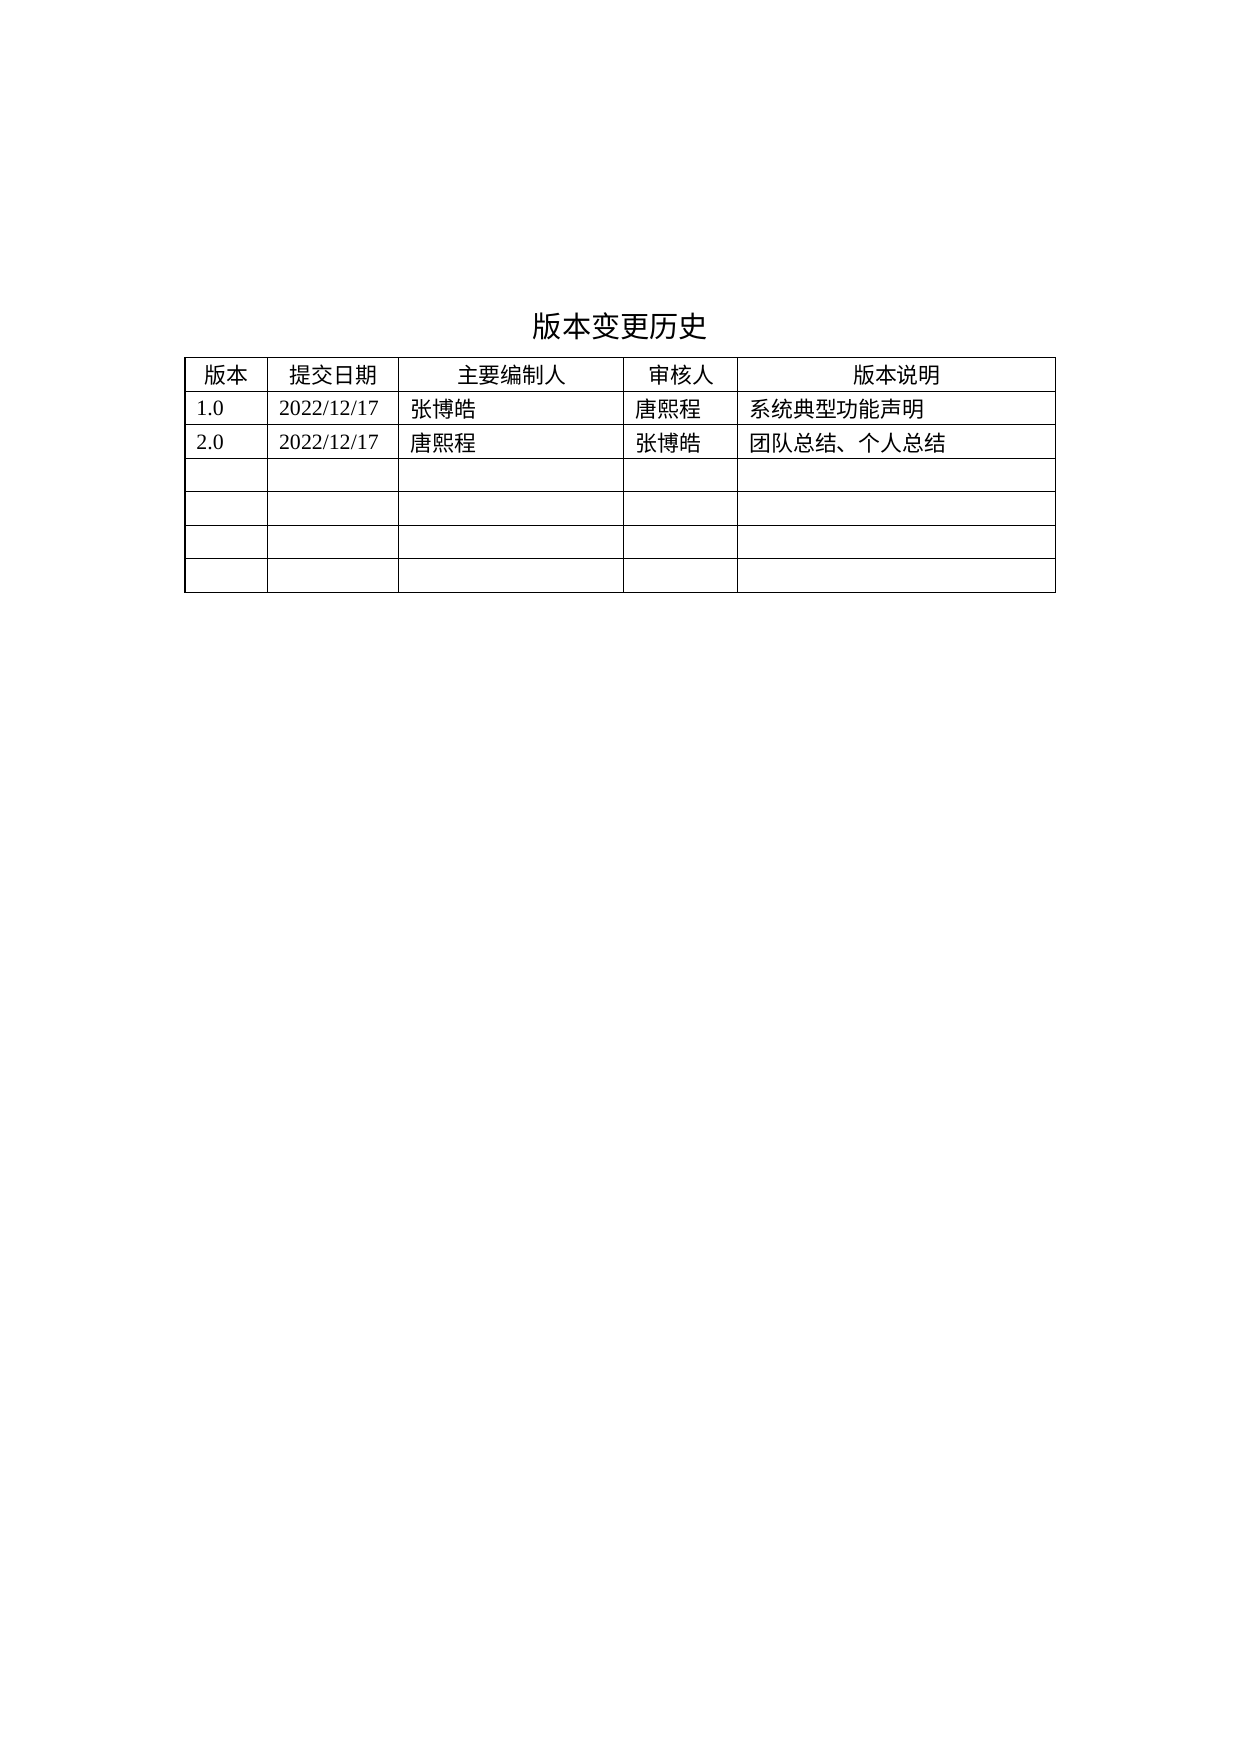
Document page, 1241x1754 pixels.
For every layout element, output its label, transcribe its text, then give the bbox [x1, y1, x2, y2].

table_header 审核人 [624, 358, 737, 391]
table_cell [624, 492, 737, 525]
table_cell 系统典型功能声明 [738, 392, 1055, 424]
table_header 提交日期 [268, 358, 398, 391]
table_cell 唐熙程 [399, 425, 623, 458]
text 版本变更历史 [187, 292, 1053, 357]
table_cell 2022/12/17 [268, 392, 398, 424]
table_cell 2022/12/17 [268, 425, 398, 458]
table_cell [186, 559, 267, 592]
table_cell 张博皓 [624, 425, 737, 458]
table_cell 1.0 [186, 392, 267, 424]
table_cell [268, 526, 398, 558]
table_cell [399, 559, 623, 592]
table_cell [399, 459, 623, 491]
table_cell [624, 526, 737, 558]
table_cell [268, 492, 398, 525]
table_cell [738, 526, 1055, 558]
table_cell [399, 526, 623, 558]
table_cell [624, 459, 737, 491]
table_cell [186, 459, 267, 491]
table_header 版本说明 [738, 358, 1055, 391]
table_cell [738, 492, 1055, 525]
table_cell 唐熙程 [624, 392, 737, 424]
table_header 版本 [186, 358, 267, 391]
table_cell [738, 459, 1055, 491]
table_cell [186, 492, 267, 525]
table_cell [624, 559, 737, 592]
table_cell [268, 459, 398, 491]
table_cell [399, 492, 623, 525]
table_header 主要编制人 [399, 358, 623, 391]
table_cell [738, 559, 1055, 592]
table_cell 团队总结、个人总结 [738, 425, 1055, 458]
table_cell 2.0 [186, 425, 267, 458]
table_cell [268, 559, 398, 592]
table_cell 张博皓 [399, 392, 623, 424]
table_cell [186, 526, 267, 558]
